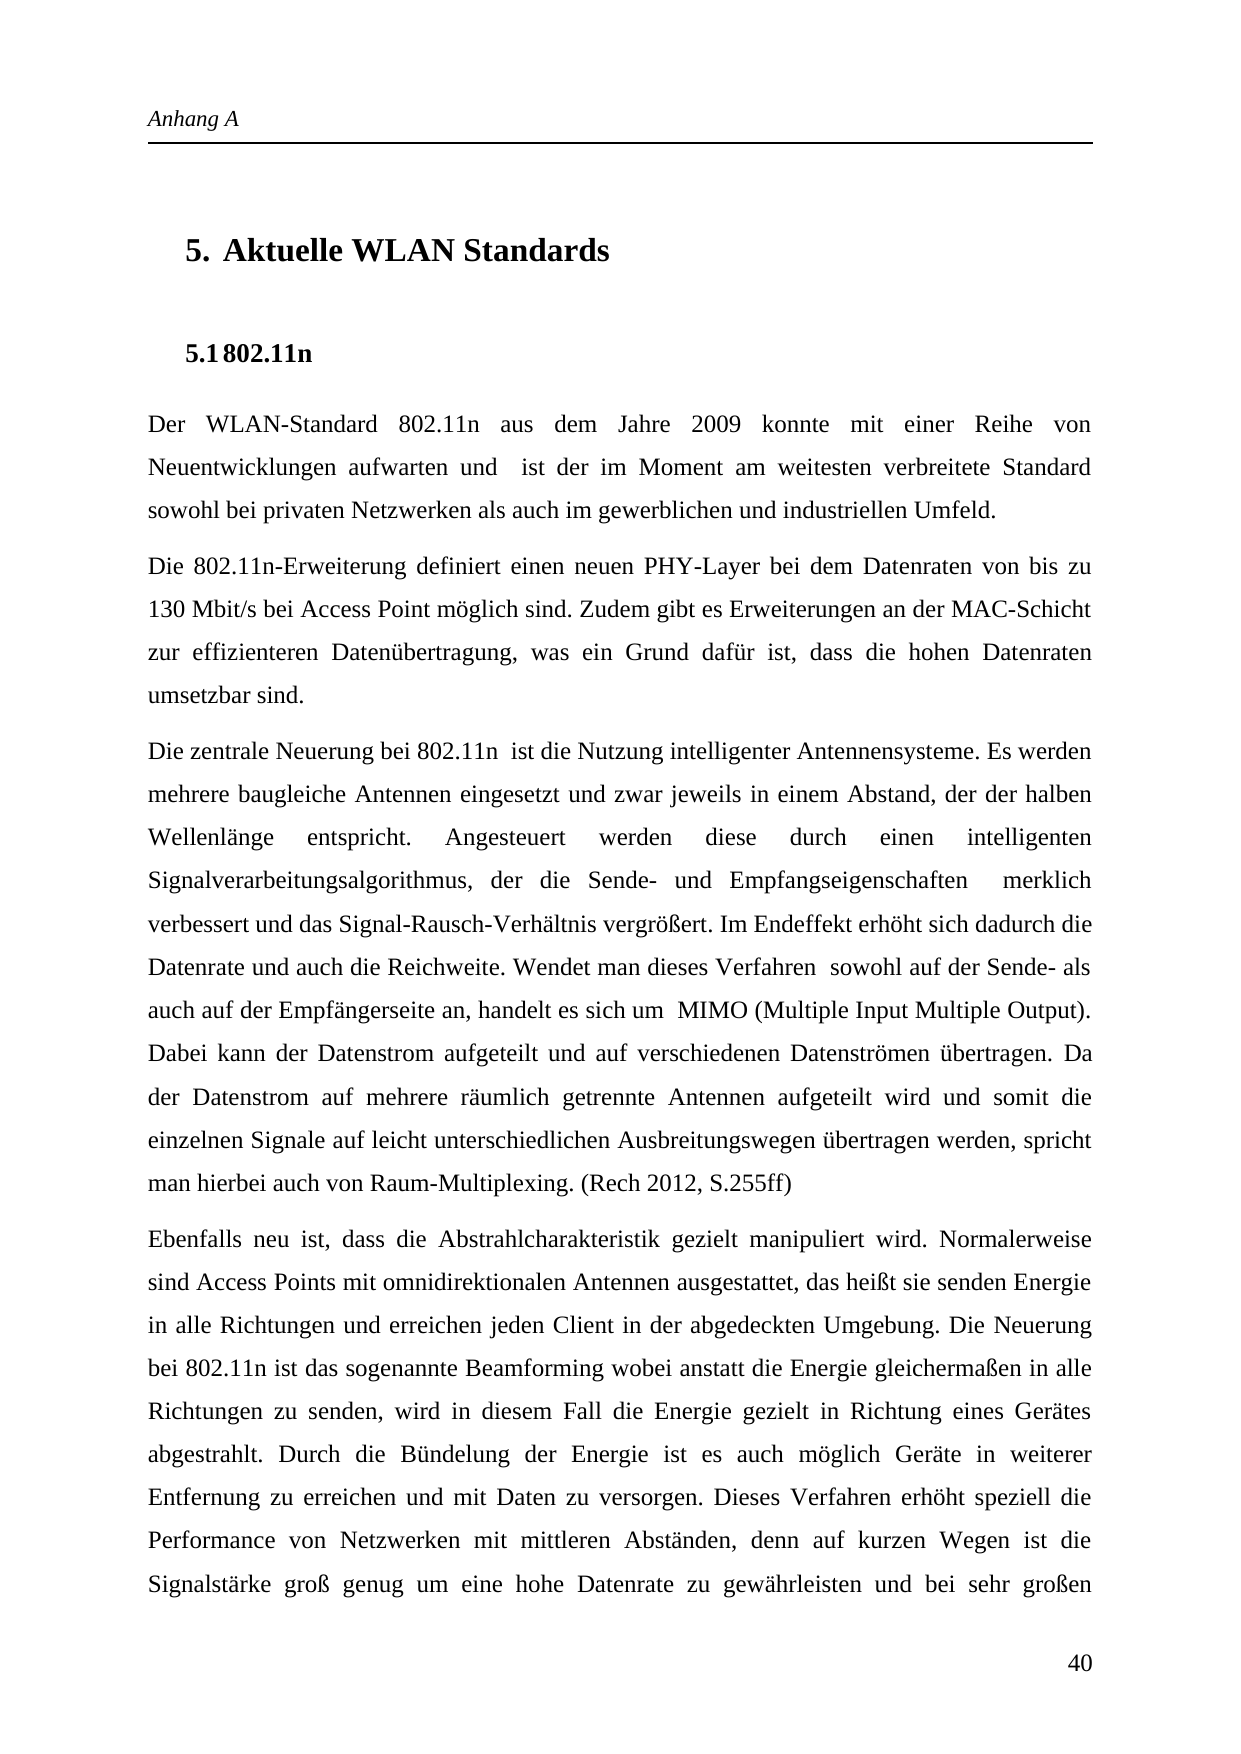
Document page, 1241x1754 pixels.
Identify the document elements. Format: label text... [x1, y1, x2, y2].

subtitle Aktuelle WLAN Standards [185, 230, 1093, 268]
text Die zentrale Neuerung bei 802.11n ist die Nutzung intelligenter Antennensysteme. Es werden mehrere baugleiche Antennen eingesetzt und zwar jeweils in einem Abstand, der der halben Wellenlänge entspricht. Angesteuert werden diese durch einen intelligenten Signalverarbeitungsalgorithmus, der die Sende- und Empfangseigenschaften merklich verbessert und das Signal-Rausch-Verhältnis vergrößert. Im Endeffekt erhöht sich dadurch die Datenrate und auch die Reichweite. Wendet man dieses Verfahren sowohl auf der Sende- als auch auf der Empfängerseite an, handelt es sich um MIMO (Multiple Input Multiple Output). Dabei kann der Datenstrom aufgeteilt und auf verschiedenen Datenströmen übertragen. Da der Datenstrom auf mehrere räumlich getrennte Antennen aufgeteilt wird und somit die einzelnen Signale auf leicht unterschiedlichen Ausbreitungswegen übertragen werden, spricht man hierbei auch von Raum-Multiplexing. (Rech 2012, S.255ff) [148, 736, 1093, 1197]
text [148, 1224, 1093, 1597]
text Die 802.11n-Erweiterung definiert einen neuen PHY-Layer bei dem Datenraten von bis zu 130 Mbit/s bei Access Point möglich sind. Zudem gibt es Erweiterungen an der MAC-Schicht zur effizienteren Datenübertragung, was ein Grund dafür ist, dass die hohen Datenraten umsetzbar sind. [148, 551, 1093, 709]
subtitle 802.11n [185, 338, 1093, 369]
text Der WLAN-Standard 802.11n aus dem Jahre 2009 konnte mit einer Reihe von Neuentwicklungen aufwarten und ist der im Moment am weitesten verbreitete Standard sowohl bei privaten Netzwerken als auch im gewerblichen und industriellen Umfeld. [148, 409, 1093, 524]
